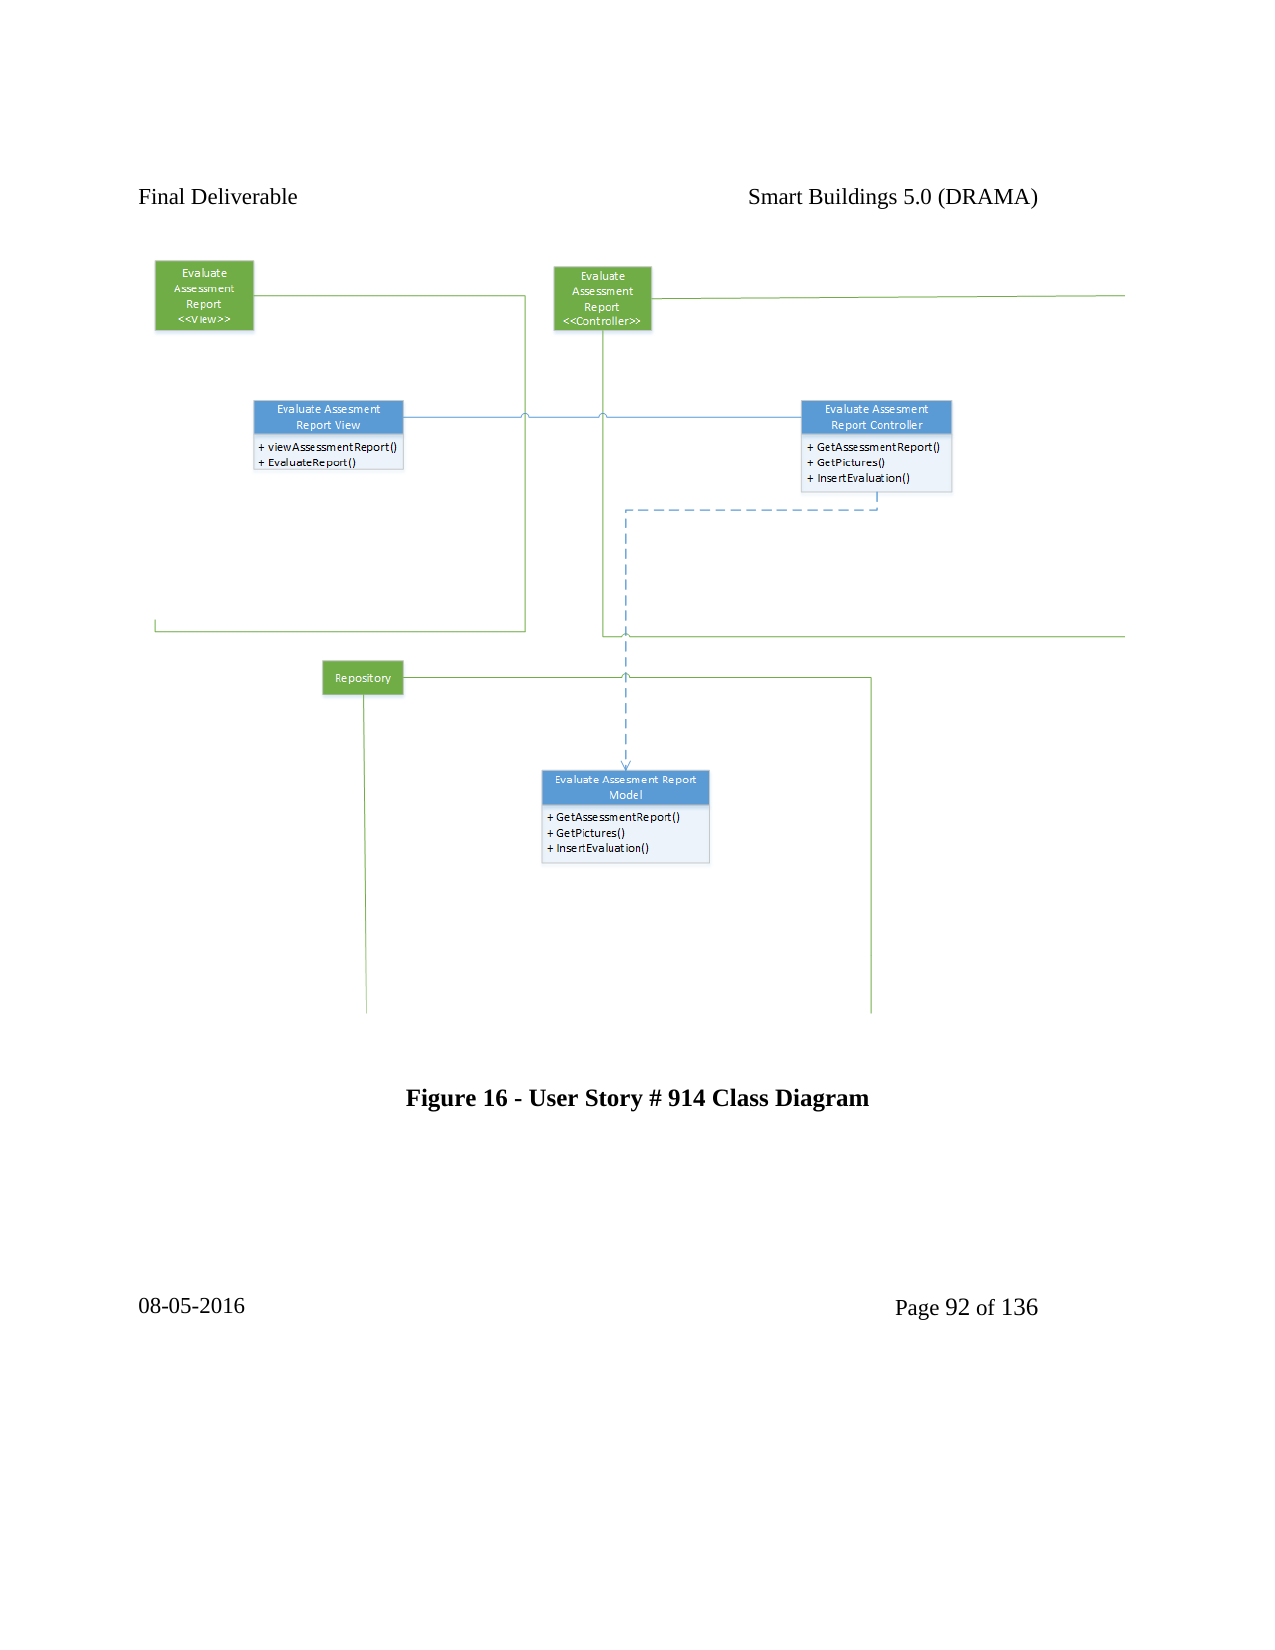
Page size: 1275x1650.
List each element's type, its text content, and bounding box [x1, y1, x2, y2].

subtitle Figure 16 - User Story # 914 Class Diagram [150, 1083, 1125, 1112]
picture [150, 258, 1125, 1014]
